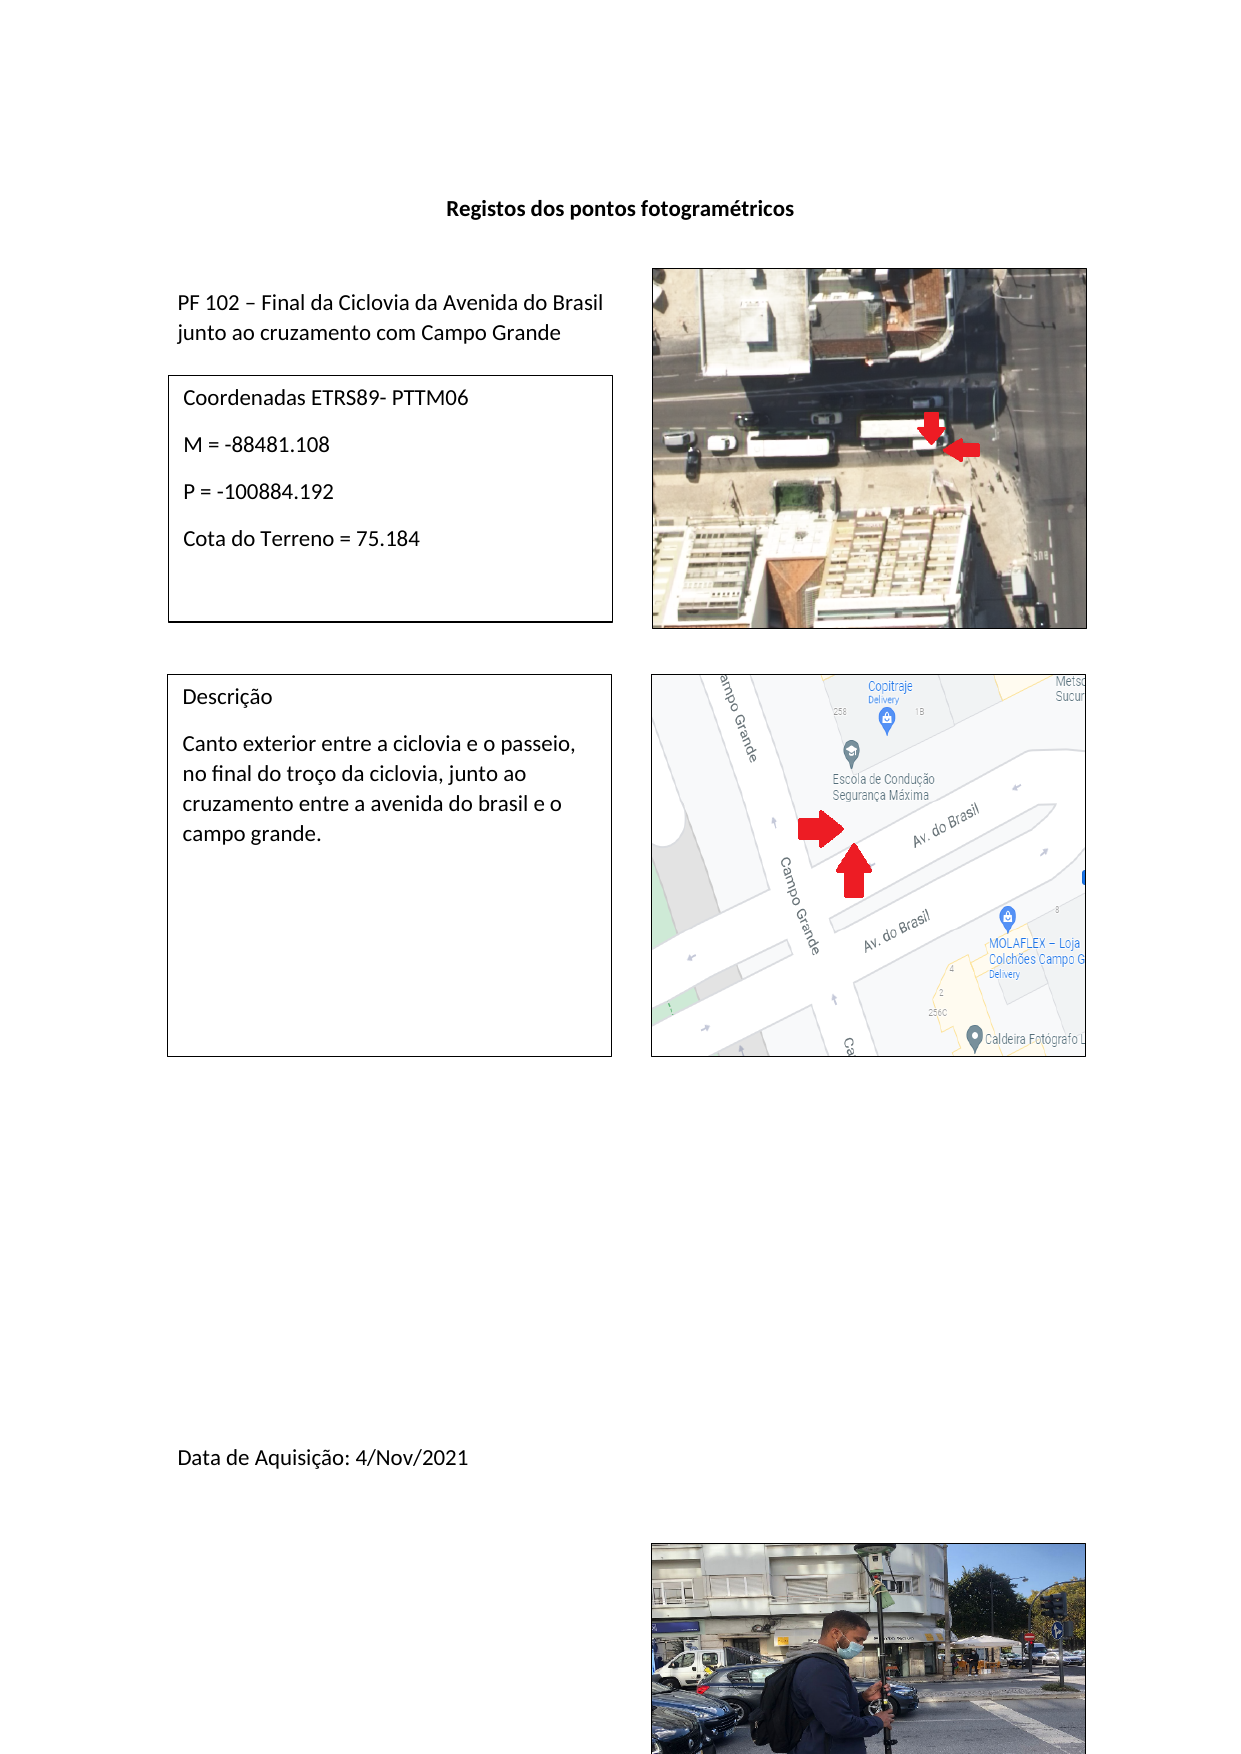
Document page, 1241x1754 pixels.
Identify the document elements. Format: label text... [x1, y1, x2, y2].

picture [652, 1544, 1085, 1754]
text Registos dos pontos fotogramétricos [177, 194, 1063, 222]
text PF 102 – Final da Ciclovia da Avenida do Brasil junto ao cruzamento com Campo Grande [177, 288, 652, 346]
picture [652, 675, 1085, 1056]
picture [653, 269, 1086, 628]
text Data de Aquisição: 4/Nov/2021 [177, 1443, 1063, 1471]
